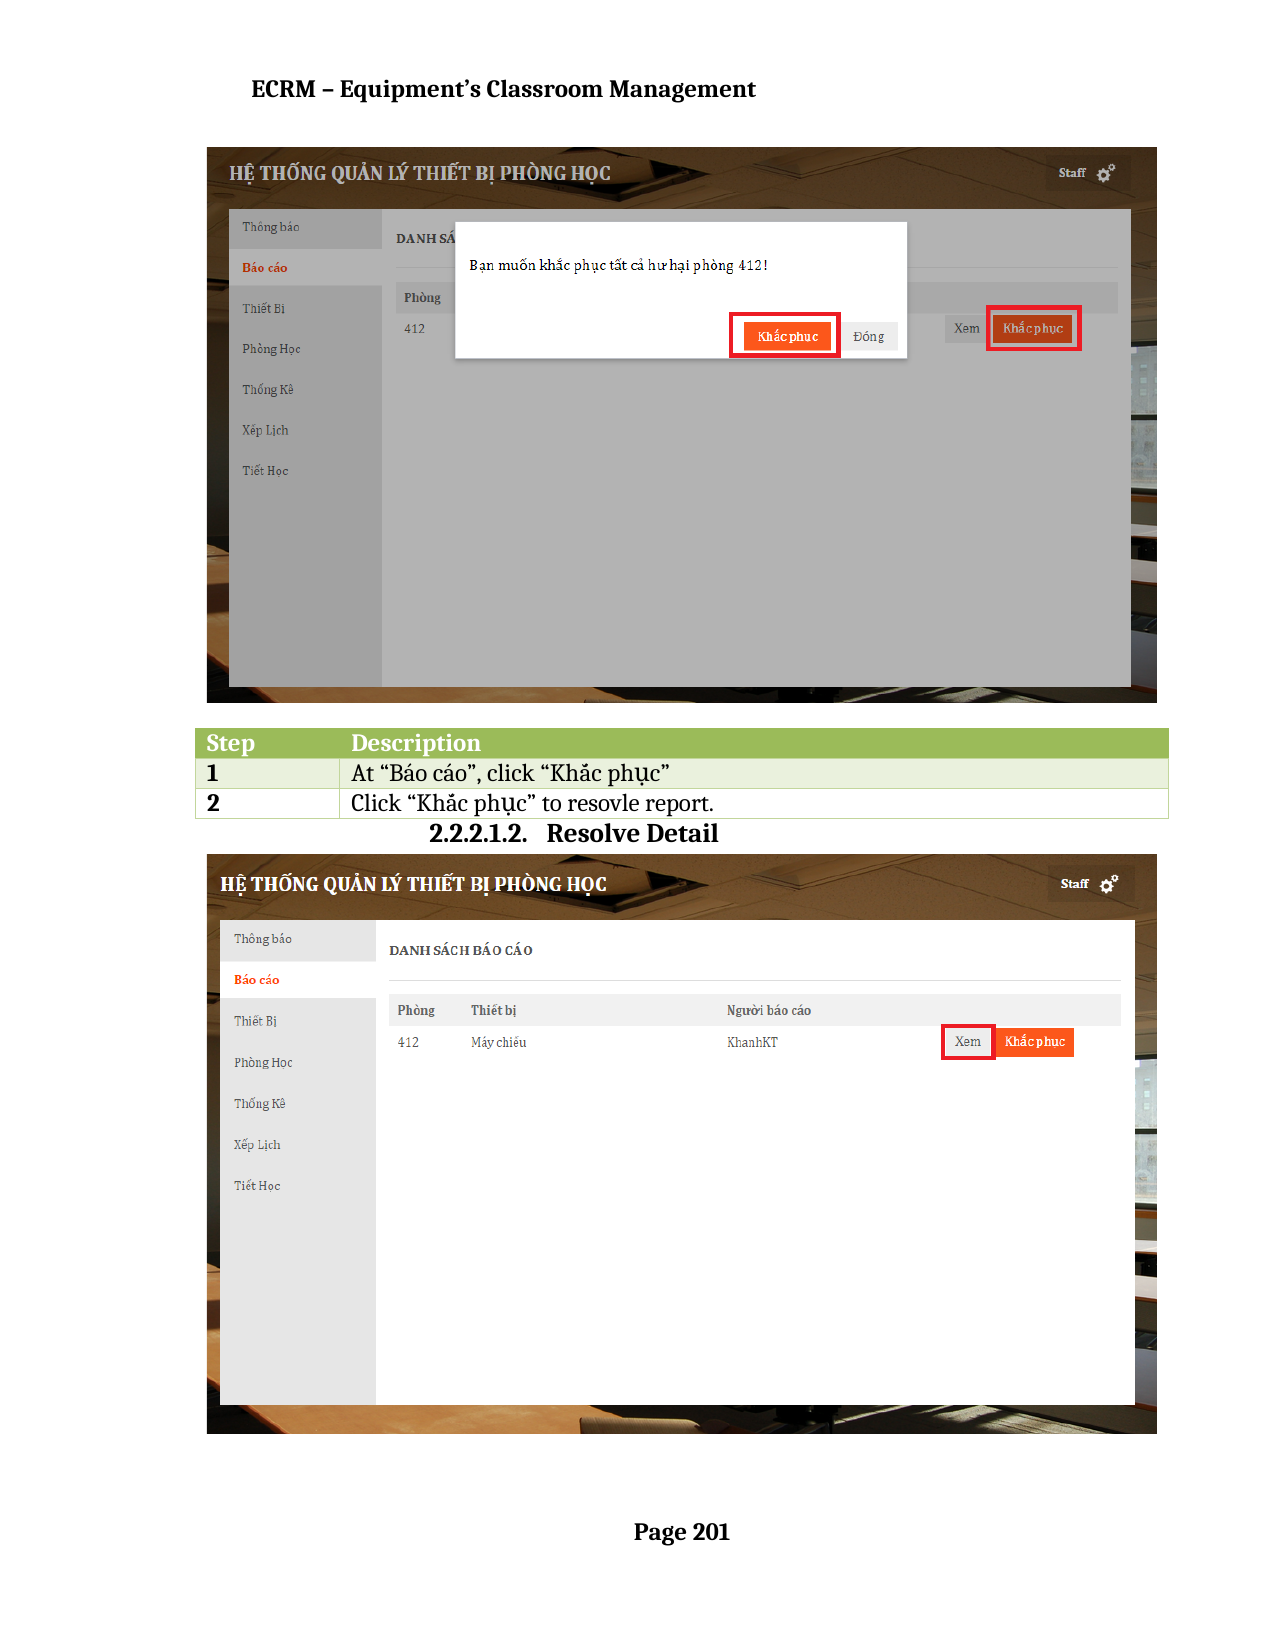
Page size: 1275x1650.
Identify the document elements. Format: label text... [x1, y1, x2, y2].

list Resolve Detail [528, 819, 1157, 850]
picture [206, 147, 1157, 703]
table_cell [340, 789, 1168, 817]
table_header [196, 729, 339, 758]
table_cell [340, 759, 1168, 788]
picture [206, 854, 1157, 1434]
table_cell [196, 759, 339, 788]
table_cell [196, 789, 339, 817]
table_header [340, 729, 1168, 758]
